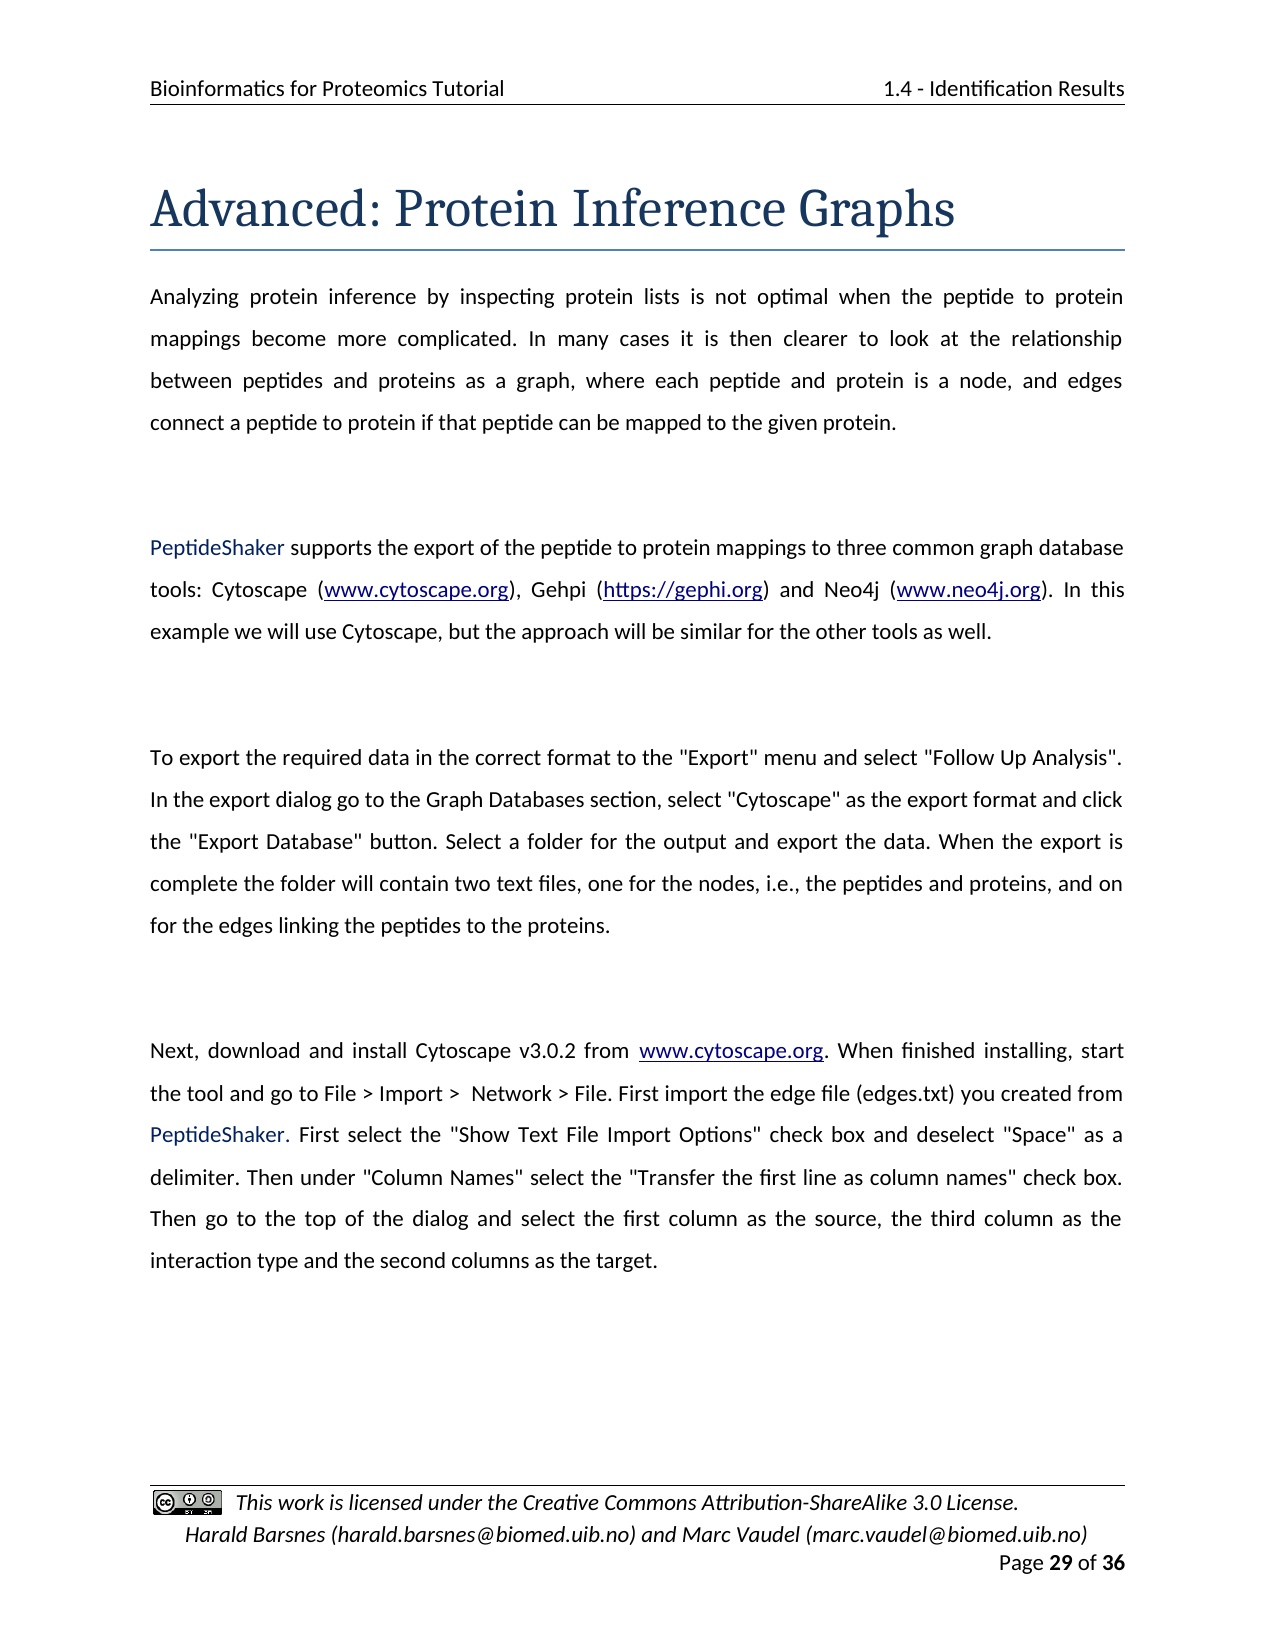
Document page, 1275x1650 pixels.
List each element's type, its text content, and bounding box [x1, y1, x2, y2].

picture [153, 1490, 222, 1515]
text To export the required data in the correct format to the "Export" menu and select "Follow Up Analysis". In the export dialog go to the Graph Databases section, select "Cytoscape" as the export format and click the "Export Database" button. Select a folder for the output and export the data. When the export is complete the folder will contain two text files, one for the nodes, i.e., the peptides and proteins, and on for the edges linking the peptides to the proteins. [150, 743, 1125, 939]
text Next, download and install Cytoscape v3.0.2 from www.cytoscape.org. When finished installing, start the tool and go to File > Import > Network > File. First import the edge file (edges.txt) you created from PeptideShaker. First select the "Show Text File Import Options" check box and deselect "Space" as a delimiter. Then under "Column Names" select the "Transfer the first line as column names" check box. Then go to the top of the dialog and select the first column as the source, the third column as the interaction type and the second columns as the target. [150, 1037, 1125, 1274]
title Advanced: Protein Inference Graphs [150, 178, 1125, 249]
text PeptideShaker supports the export of the peptide to protein mappings to three common graph database tools: Cytoscape (www.cytoscape.org), Gehpi (https://gephi.org) and Neo4j (www.neo4j.org). In this example we will use Cytoscape, but the approach will be similar for the other tools as well. [150, 533, 1125, 646]
text Analyzing protein inference by inspecting protein lists is not optimal when the peptide to protein mappings become more complicated. In many cases it is then clearer to look at the relationship between peptides and proteins as a graph, where each peptide and protein is a node, and edges connect a peptide to protein if that peptide can be mapped to the given protein. [150, 282, 1125, 436]
